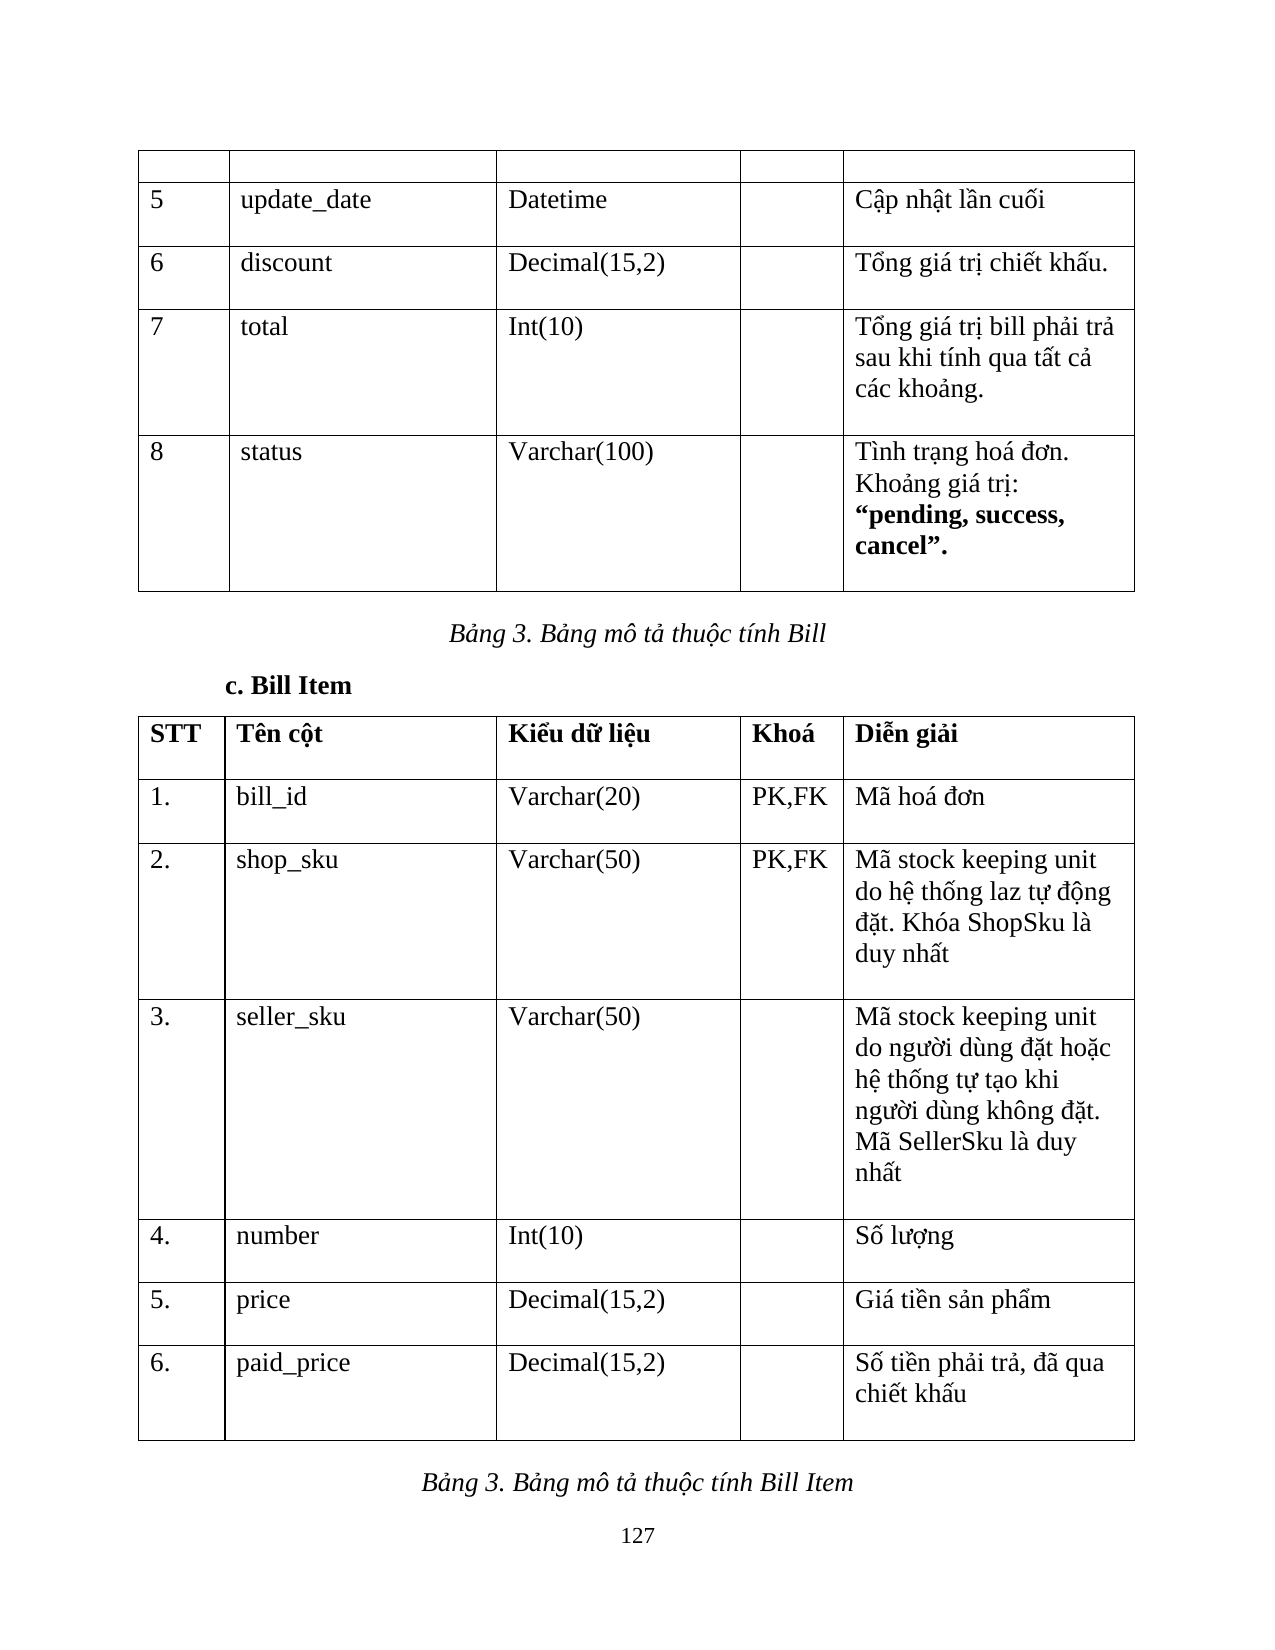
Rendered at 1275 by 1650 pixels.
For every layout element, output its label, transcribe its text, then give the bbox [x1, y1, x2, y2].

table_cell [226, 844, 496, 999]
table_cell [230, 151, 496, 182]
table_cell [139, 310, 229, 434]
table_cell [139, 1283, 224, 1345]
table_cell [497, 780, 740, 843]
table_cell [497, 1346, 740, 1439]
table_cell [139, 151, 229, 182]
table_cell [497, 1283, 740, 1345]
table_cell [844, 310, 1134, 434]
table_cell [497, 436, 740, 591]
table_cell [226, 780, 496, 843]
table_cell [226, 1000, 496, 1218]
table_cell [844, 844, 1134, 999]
subtitle c. Bill Item [150, 669, 1125, 700]
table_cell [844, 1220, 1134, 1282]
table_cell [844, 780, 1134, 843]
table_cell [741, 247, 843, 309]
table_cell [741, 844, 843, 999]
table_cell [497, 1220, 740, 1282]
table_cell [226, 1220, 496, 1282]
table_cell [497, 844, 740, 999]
text Bảng 3. Bảng mô tả thuộc tính Bill [150, 617, 1125, 648]
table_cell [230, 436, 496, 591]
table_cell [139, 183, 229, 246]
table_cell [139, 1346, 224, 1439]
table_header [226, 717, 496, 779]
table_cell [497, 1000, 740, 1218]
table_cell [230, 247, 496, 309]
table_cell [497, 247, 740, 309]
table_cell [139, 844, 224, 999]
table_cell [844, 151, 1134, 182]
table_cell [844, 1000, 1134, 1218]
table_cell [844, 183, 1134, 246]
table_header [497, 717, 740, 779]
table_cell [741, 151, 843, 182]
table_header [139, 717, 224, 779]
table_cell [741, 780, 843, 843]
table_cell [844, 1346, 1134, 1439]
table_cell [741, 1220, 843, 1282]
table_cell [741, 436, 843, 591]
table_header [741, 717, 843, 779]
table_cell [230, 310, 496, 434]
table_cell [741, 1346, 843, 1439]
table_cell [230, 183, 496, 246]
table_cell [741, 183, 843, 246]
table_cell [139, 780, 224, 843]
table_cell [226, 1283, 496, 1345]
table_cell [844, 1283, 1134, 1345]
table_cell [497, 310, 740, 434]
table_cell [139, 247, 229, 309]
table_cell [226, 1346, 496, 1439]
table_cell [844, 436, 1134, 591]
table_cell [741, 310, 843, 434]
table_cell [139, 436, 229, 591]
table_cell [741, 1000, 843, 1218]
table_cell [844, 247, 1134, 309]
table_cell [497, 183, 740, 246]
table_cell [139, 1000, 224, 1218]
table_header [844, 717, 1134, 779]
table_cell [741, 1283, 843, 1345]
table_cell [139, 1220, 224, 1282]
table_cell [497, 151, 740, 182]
text Bảng 3. Bảng mô tả thuộc tính Bill Item [150, 1466, 1125, 1497]
